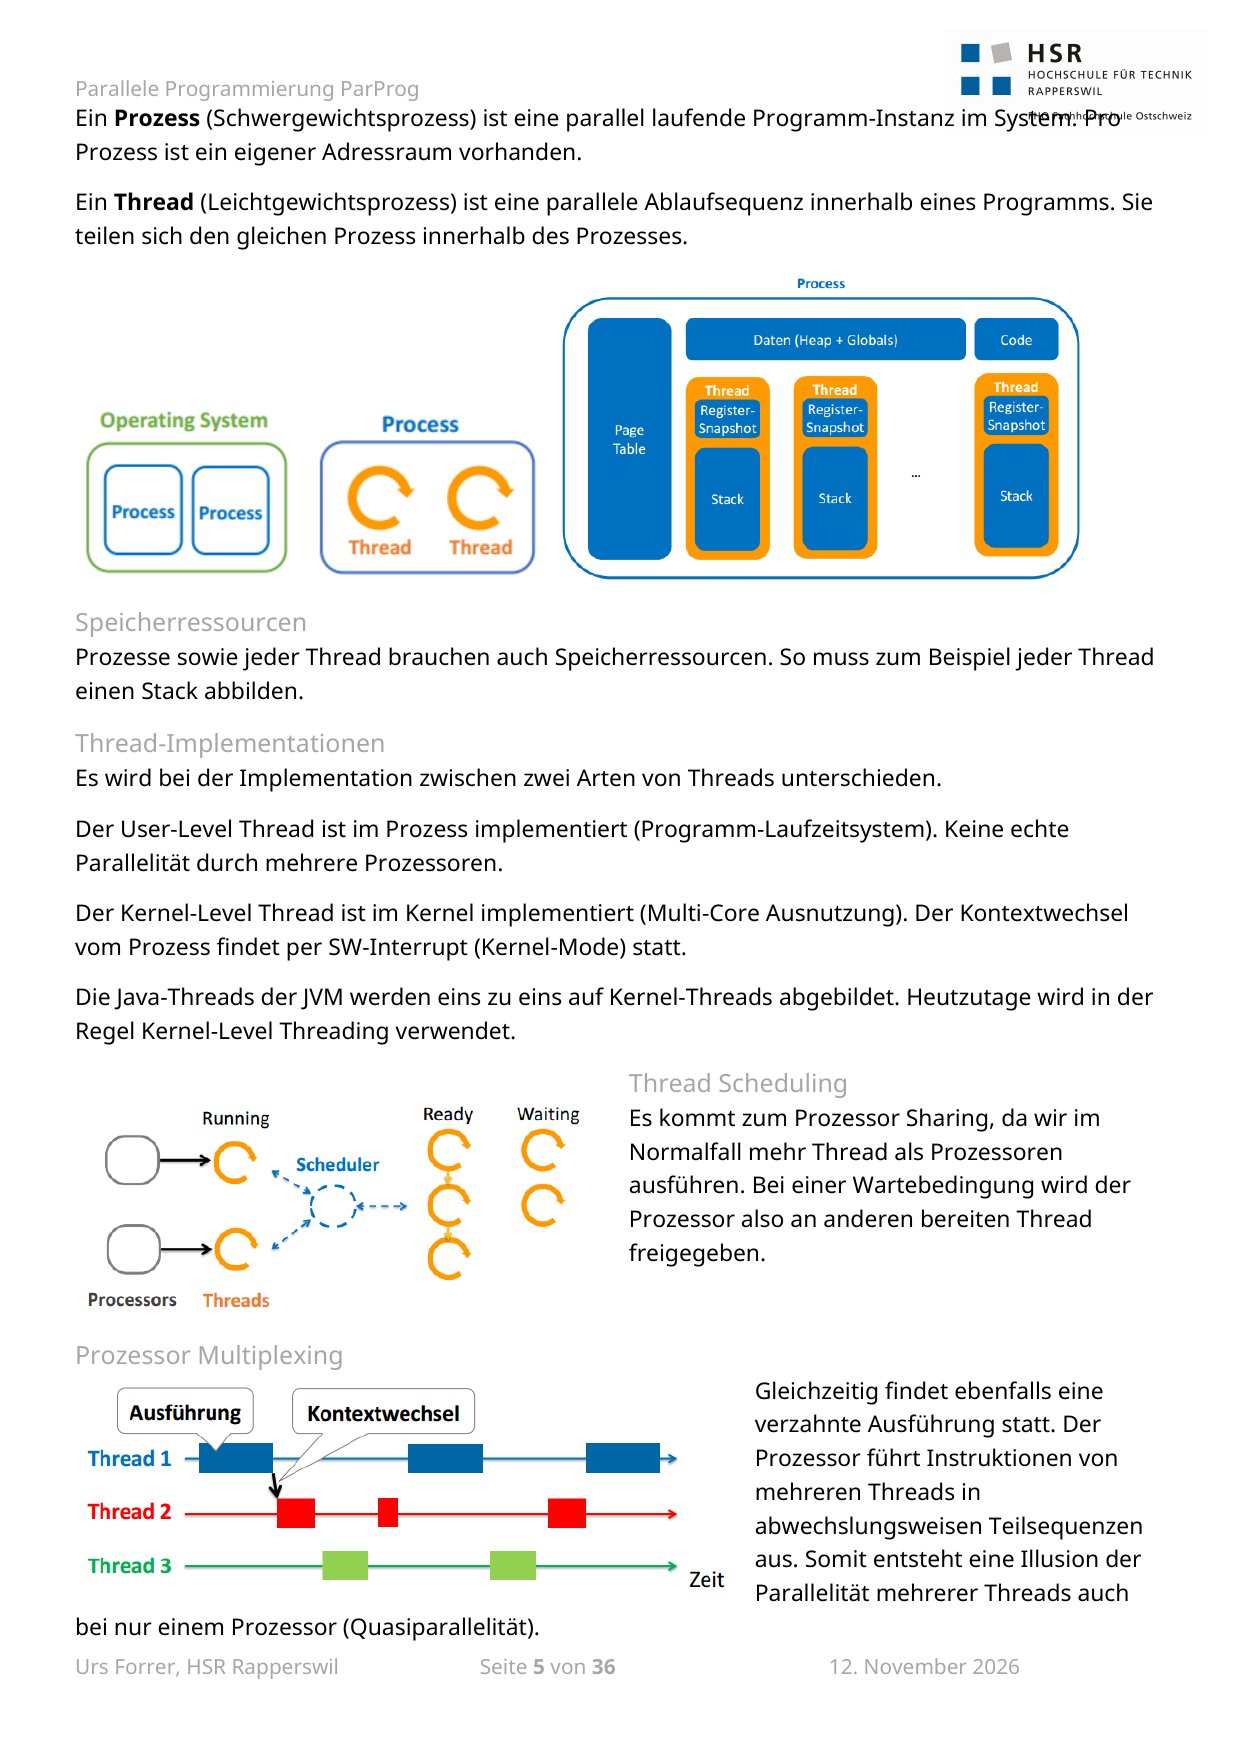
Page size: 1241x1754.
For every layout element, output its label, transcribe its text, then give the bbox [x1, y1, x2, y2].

text Prozesse sowie jeder Thread brauchen auch Speicherressourcen. So muss zum Beispiel jeder Thread einen Stack abbilden. [75, 641, 1165, 706]
subtitle Speicherressourcen [75, 604, 1165, 639]
text Es kommt zum Prozessor Sharing, da wir im Normalfall mehr Thread als Prozessoren ausführen. Bei einer Wartebedingung wird der Prozessor also an anderen bereiten Thread freigegeben. [610, 1102, 1165, 1268]
subtitle Thread Scheduling [75, 1065, 1165, 1099]
text Ein Thread (Leichtgewichtsprozess) ist eine parallele Ablaufsequenz innerhalb eines Programms. Sie teilen sich den gleichen Prozess innerhalb des Prozesses. [75, 186, 1165, 251]
picture [943, 29, 1210, 134]
subtitle Thread-Implementationen [75, 726, 1165, 759]
text Es wird bei der Implementation zwischen zwei Arten von Threads unterschieden. [75, 762, 1165, 793]
picture [75, 270, 1096, 586]
text Der User-Level Thread ist im Prozess implementiert (Programm-Laufzeitsystem). Keine echte Parallelität durch mehrere Prozessoren. [75, 813, 1165, 878]
text Die Java-Threads der JVM werden eins zu eins auf Kernel-Threads abgebildet. Heutzutage wird in der Regel Kernel-Level Threading verwendet. [75, 981, 1165, 1046]
picture [75, 1375, 736, 1591]
subtitle Prozessor Multiplexing [75, 1338, 1165, 1372]
text Der Kernel-Level Thread ist im Kernel implementiert (Multi-Core Ausnutzung). Der Kontextwechsel vom Prozess findet per SW-Interrupt (Kernel-Mode) statt. [75, 897, 1165, 962]
picture [75, 1098, 610, 1308]
text Ein Prozess (Schwergewichtsprozess) ist eine parallel laufende Programm-Instanz im System. Pro Prozess ist ein eigener Adressraum vorhanden. [75, 102, 1165, 167]
